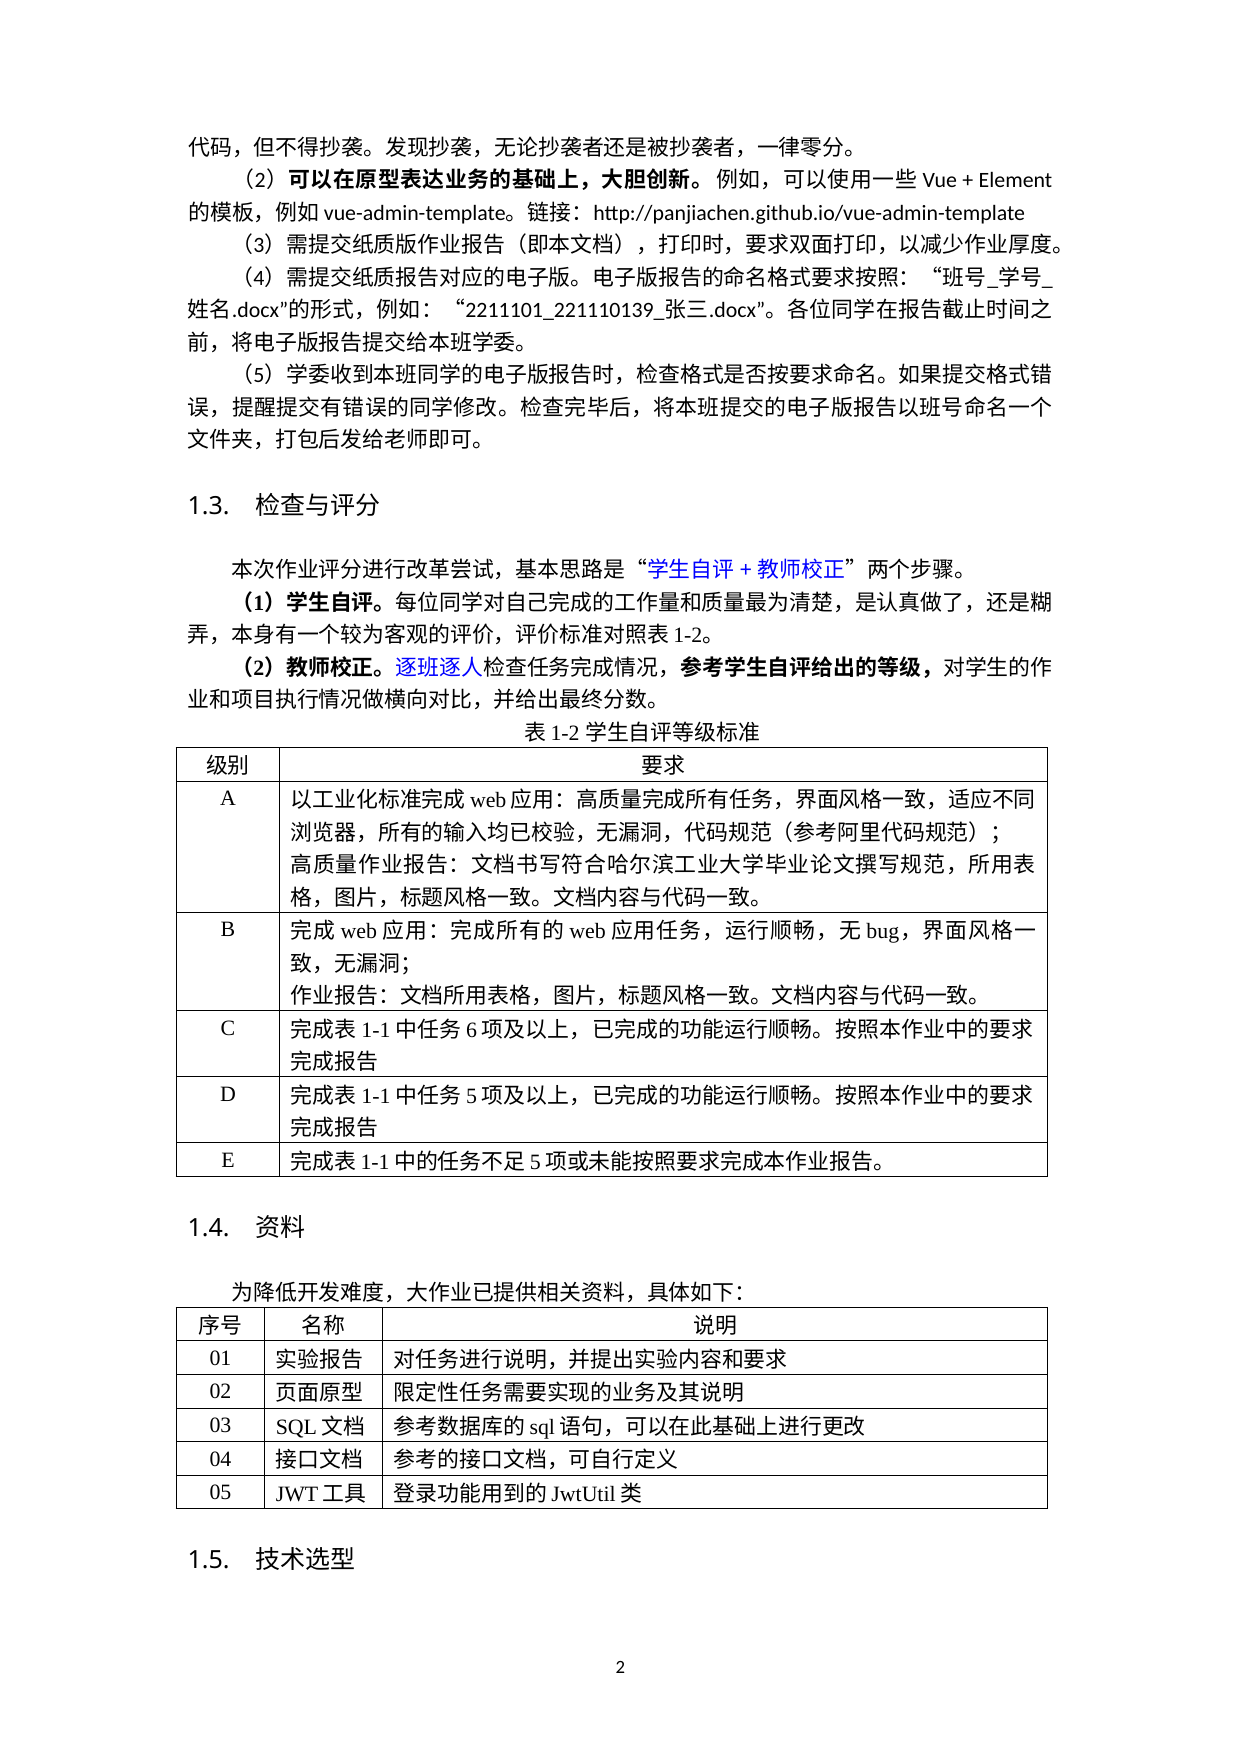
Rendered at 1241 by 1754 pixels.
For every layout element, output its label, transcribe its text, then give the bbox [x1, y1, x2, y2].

table_cell 参考的接口文档，可自行定义 [383, 1442, 1047, 1474]
subtitle 资料 [187, 1193, 1053, 1258]
text 表1-2 学生自评等级标准 [187, 714, 1053, 747]
table_cell 页面原型 [265, 1375, 382, 1407]
table_cell SQL文档 [265, 1409, 382, 1441]
table_cell 05 [177, 1476, 264, 1508]
table_cell 以工业化标准完成web应用：高质量完成所有任务，界面风格一致，适应不同浏览器，所有的输入均已校验，无漏洞，代码规范（参考阿里代码规范）； 高质量作业报告：文档书写符合哈尔滨工业大学毕业论文撰写规范，所用表格，图片，标题风格一致。文档内容与代码一致。 [280, 782, 1047, 912]
table_cell 参考数据库的sql语句，可以在此基础上进行更改 [383, 1409, 1047, 1441]
text （1）学生自评。每位同学对自己完成的工作量和质量最为清楚，是认真做了，还是糊弄，本身有一个较为客观的评价，评价标准对照表1-2。 [187, 584, 1053, 649]
table_cell E [177, 1143, 279, 1176]
text （2）可以在原型表达业务的基础上，大胆创新。例如，可以使用一些Vue + Element的模板，例如vue-admin-template。链接：http://panjiachen.github.io/vue-admin-template [188, 162, 1053, 227]
text （5）学委收到本班同学的电子版报告时，检查格式是否按要求命名。如果提交格式错误，提醒提交有错误的同学修改。检查完毕后，将本班提交的电子版报告以班号命名一个文件夹，打包后发给老师即可。 [187, 357, 1053, 454]
text 本次作业评分进行改革尝试，基本思路是“学生自评 + 教师校正”两个步骤。 [187, 552, 1053, 584]
table_cell 对任务进行说明，并提出实验内容和要求 [383, 1341, 1047, 1374]
table_cell JWT工具 [265, 1476, 382, 1508]
table_cell B [177, 913, 279, 1010]
text （3）需提交纸质版作业报告（即本文档），打印时，要求双面打印，以减少作业厚度。 [187, 227, 1053, 259]
text 为降低开发难度，大作业已提供相关资料，具体如下： [187, 1274, 1053, 1307]
table_header 级别 [177, 748, 279, 781]
table_cell 完成表1-1中的任务不足5项或未能按照要求完成本作业报告。 [280, 1143, 1047, 1176]
table_cell 01 [177, 1341, 264, 1374]
table_cell 完成表1-1中任务6项及以上，已完成的功能运行顺畅。按照本作业中的要求完成报告 [280, 1011, 1047, 1076]
subtitle 技术选型 [187, 1525, 1053, 1590]
table_cell 实验报告 [265, 1341, 382, 1374]
table_cell 03 [177, 1409, 264, 1441]
text （2）教师校正。逐班逐人检查任务完成情况，参考学生自评给出的等级，对学生的作业和项目执行情况做横向对比，并给出最终分数。 [187, 649, 1053, 714]
table_cell D [177, 1077, 279, 1142]
table_header 名称 [265, 1308, 382, 1340]
text （4）需提交纸质报告对应的电子版。电子版报告的命名格式要求按照：“班号_学号_姓名.docx”的形式，例如：“2211101_221110139_张三.docx”。各位同学在报告截止时间之前，将电子版报告提交给本班学委。 [187, 259, 1053, 357]
table_header 说明 [383, 1308, 1047, 1340]
table_header 序号 [177, 1308, 264, 1340]
table_cell 完成web应用：完成所有的web应用任务，运行顺畅，无bug，界面风格一致，无漏洞； 作业报告：文档所用表格，图片，标题风格一致。文档内容与代码一致。 [280, 913, 1047, 1010]
table_header 要求 [280, 748, 1047, 781]
table_cell 02 [177, 1375, 264, 1407]
table_cell 04 [177, 1442, 264, 1474]
table_cell 完成表1-1中任务5项及以上，已完成的功能运行顺畅。按照本作业中的要求完成报告 [280, 1077, 1047, 1142]
table_cell 限定性任务需要实现的业务及其说明 [383, 1375, 1047, 1407]
table_cell 登录功能用到的JwtUtil类 [383, 1476, 1047, 1508]
table_cell 接口文档 [265, 1442, 382, 1474]
table_cell C [177, 1011, 279, 1076]
subtitle 检查与评分 [187, 471, 1053, 536]
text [188, 129, 1053, 162]
table_cell A [177, 782, 279, 912]
